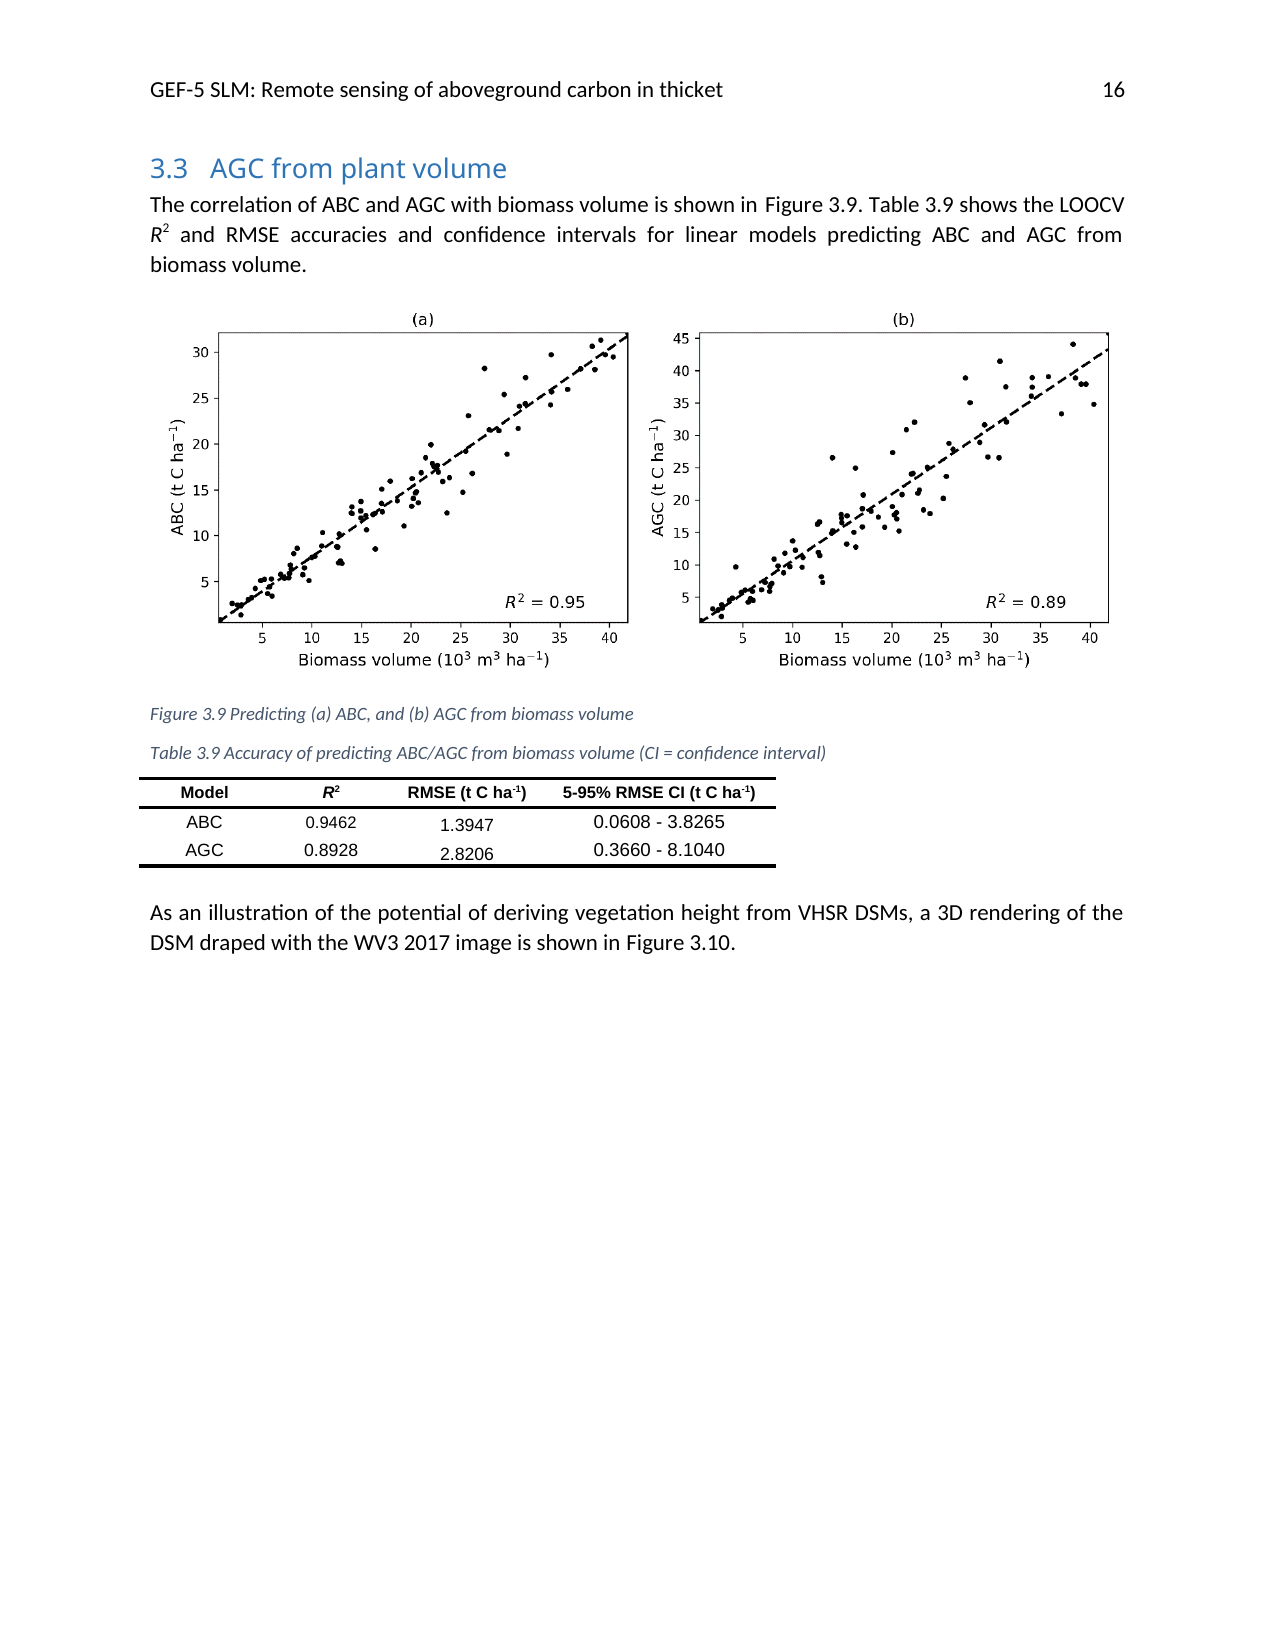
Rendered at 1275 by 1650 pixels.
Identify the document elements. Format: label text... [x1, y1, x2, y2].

table_cell 0.3660 - 8.1040 [542, 835, 776, 864]
subtitle AGC from plant volume [150, 150, 1125, 187]
table_header RMSE (t C ha-1) [392, 780, 542, 806]
table_header R2 [270, 780, 392, 806]
table_cell 0.9462 [270, 809, 392, 835]
table_cell ABC [139, 809, 270, 835]
table_cell AGC [139, 835, 270, 864]
table_cell 0.0608 - 3.8265 [542, 809, 776, 835]
table_cell 2.8206 [392, 835, 542, 864]
table_header Model [139, 780, 270, 806]
table_header 5-95% RMSE CI (t C ha-1) [542, 780, 776, 806]
picture [150, 297, 1125, 687]
table_cell 0.8928 [270, 835, 392, 864]
table_cell 1.3947 [392, 809, 542, 835]
